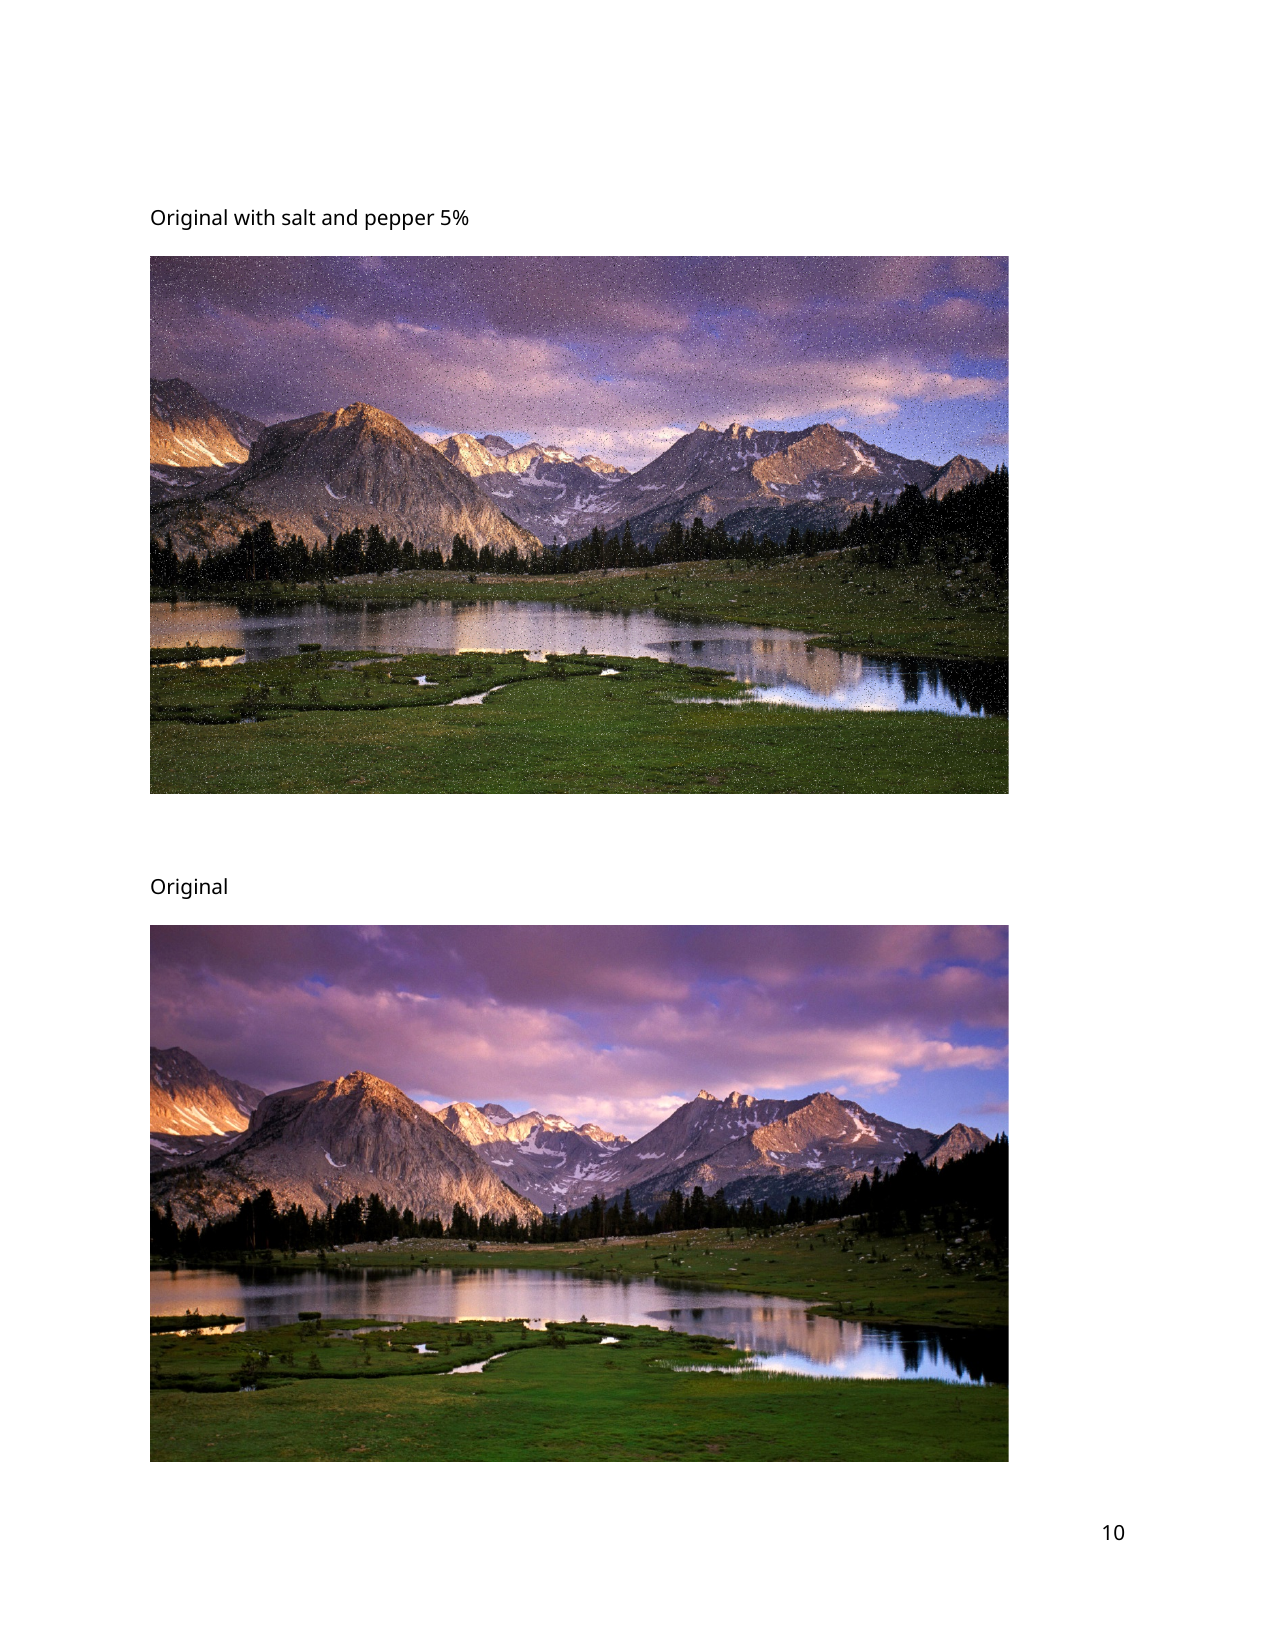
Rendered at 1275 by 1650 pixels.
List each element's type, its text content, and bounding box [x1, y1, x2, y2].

picture [150, 925, 1009, 1462]
text Original [150, 872, 1125, 900]
picture [150, 256, 1009, 794]
text Original with salt and pepper 5% [150, 203, 1125, 232]
